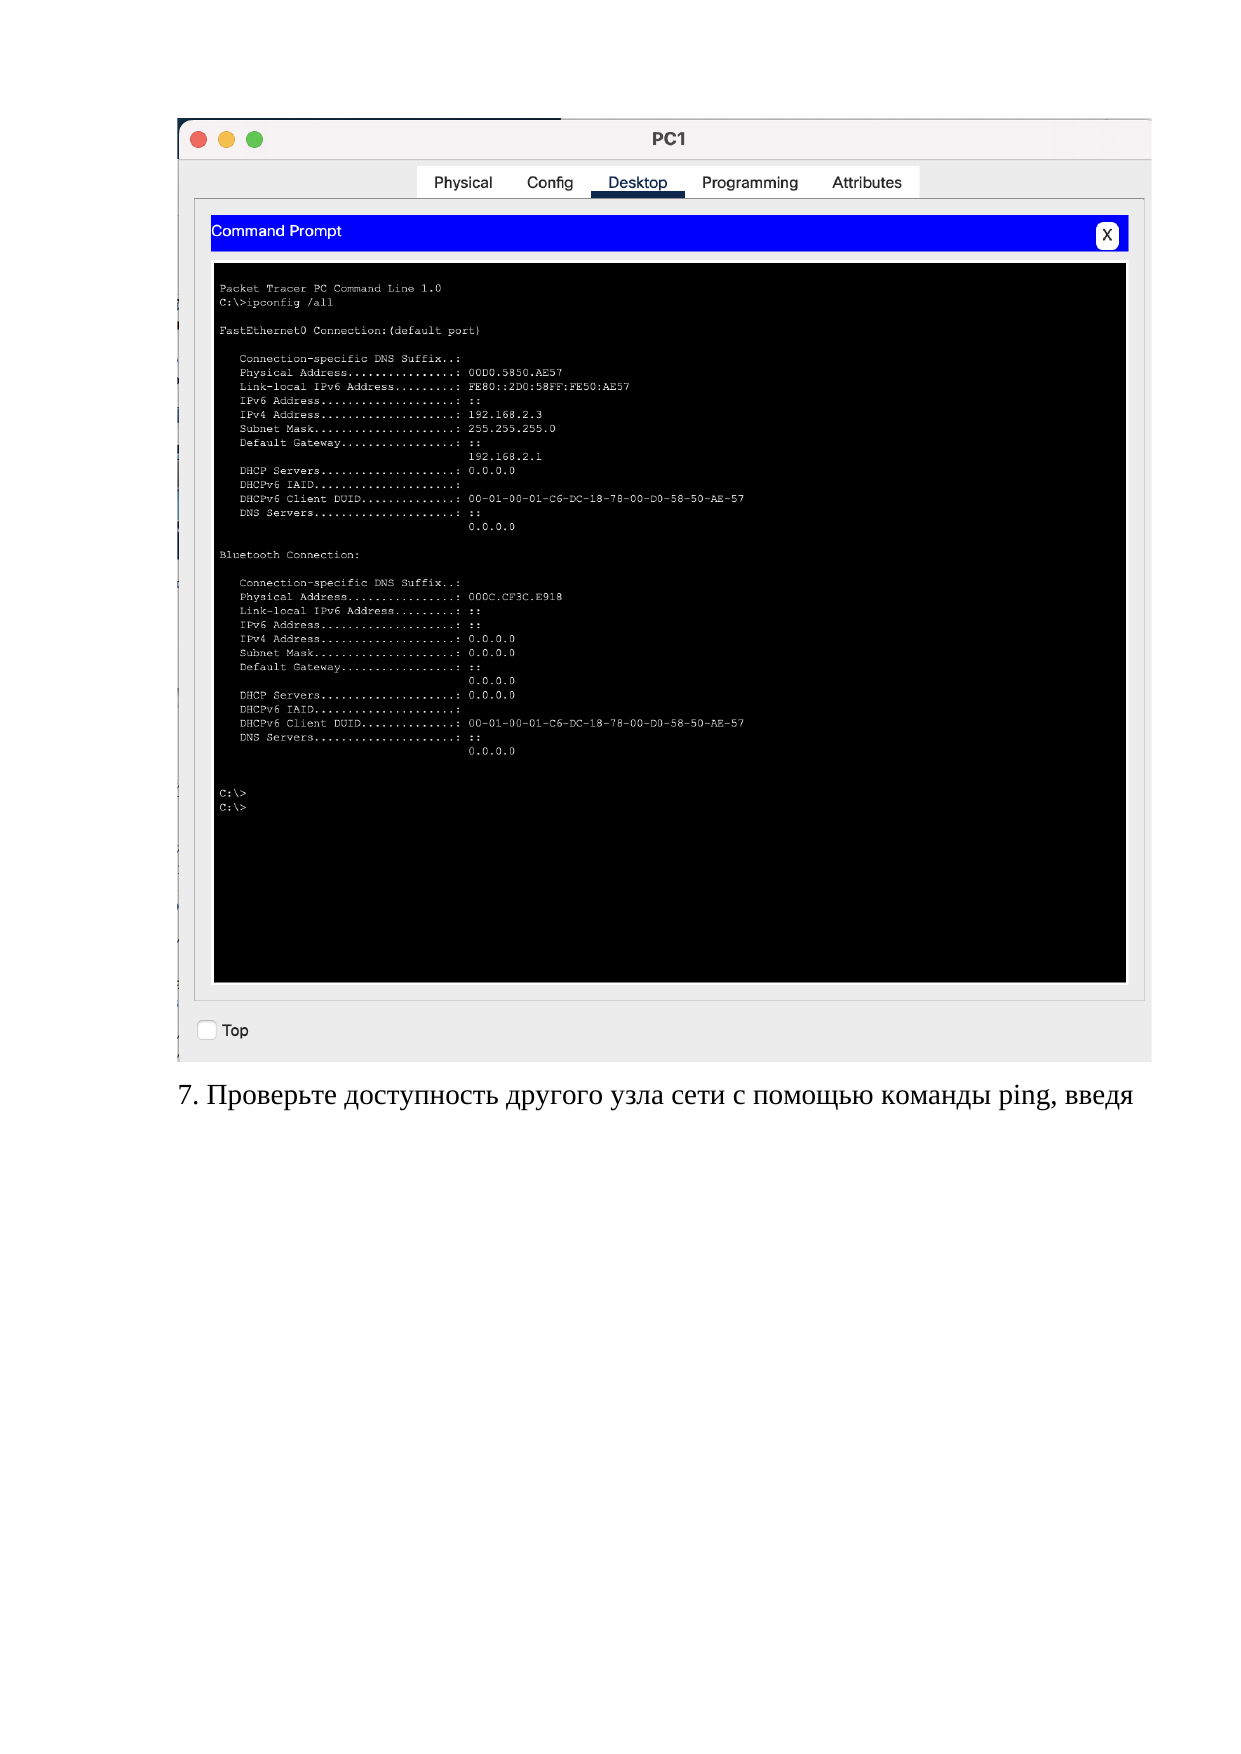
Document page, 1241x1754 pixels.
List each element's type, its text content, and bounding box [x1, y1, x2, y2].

picture [177, 118, 1152, 1062]
text 7. Проверьте доступность другого узла сети с помощью команды ping, введя [177, 1077, 1152, 1111]
